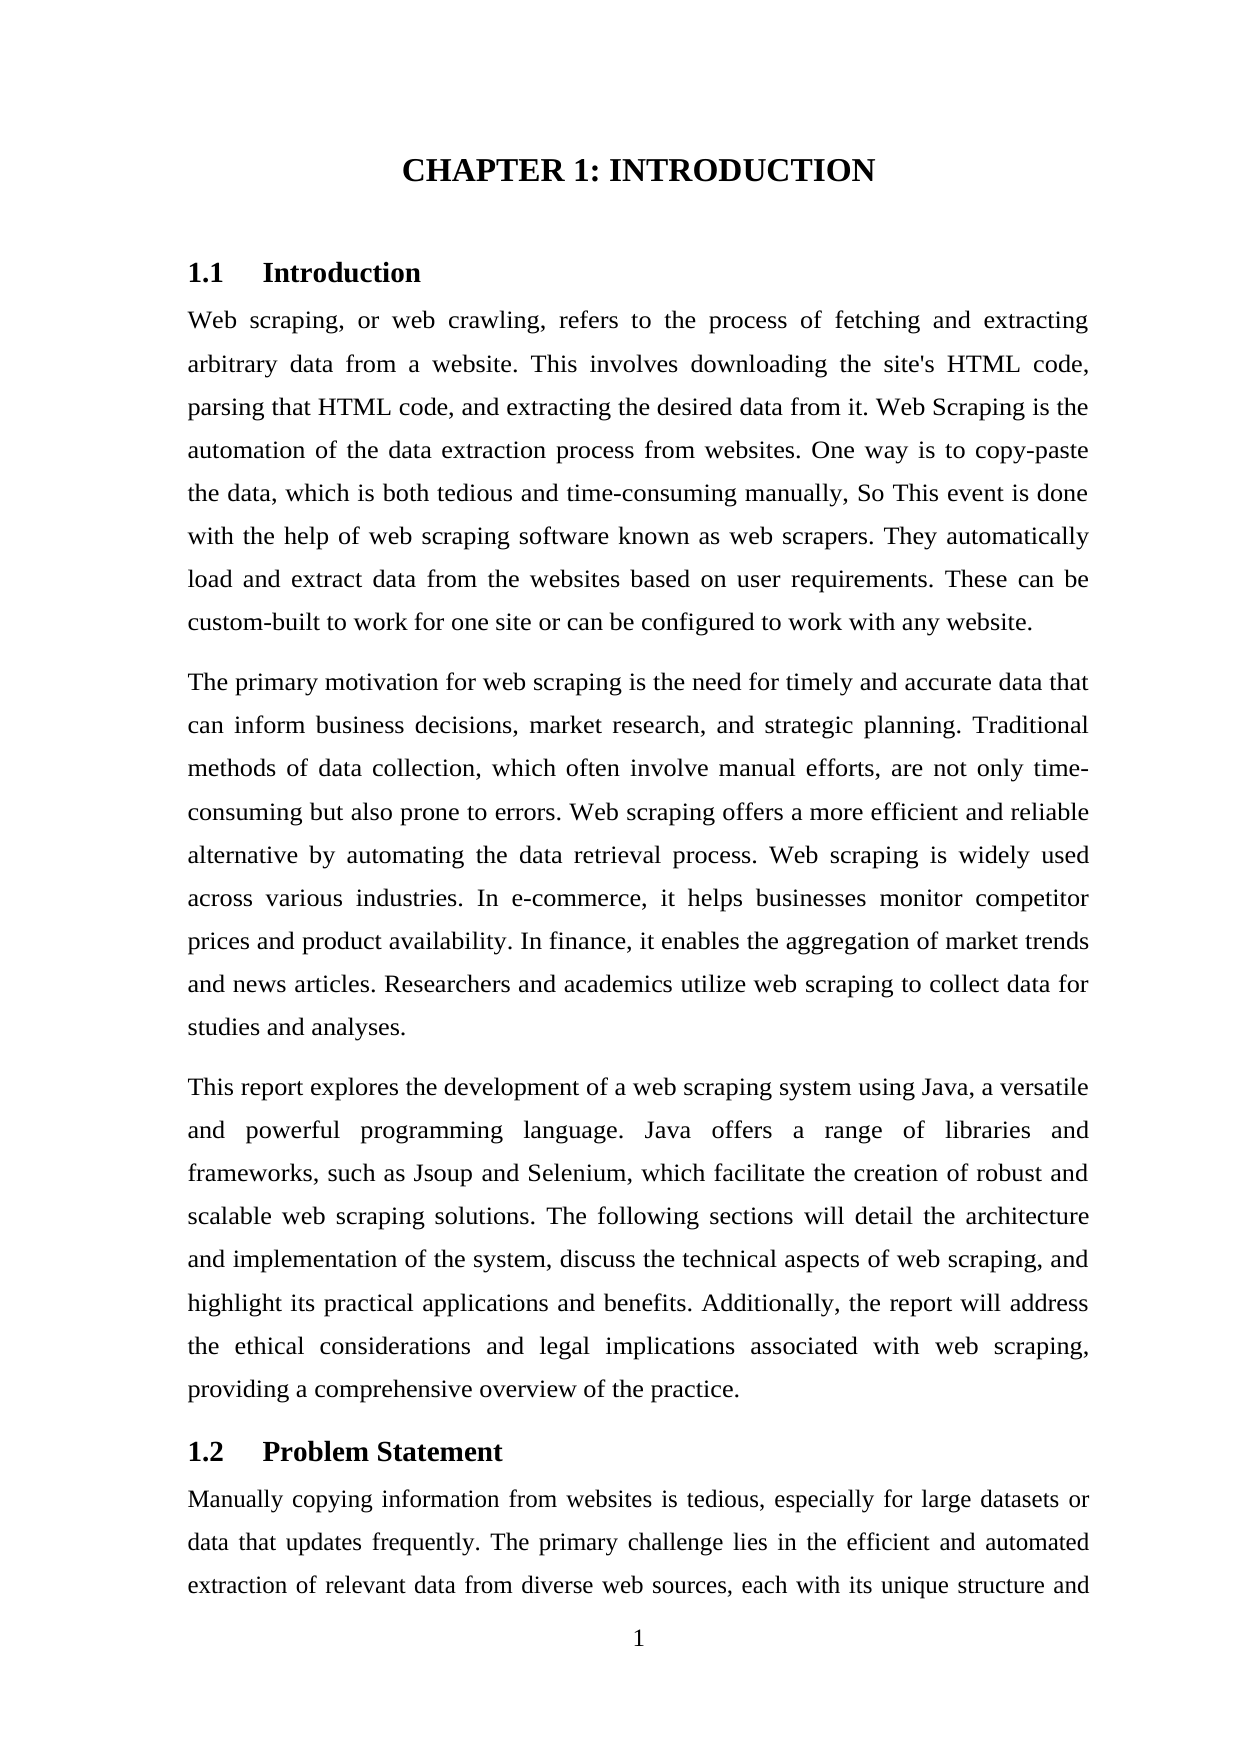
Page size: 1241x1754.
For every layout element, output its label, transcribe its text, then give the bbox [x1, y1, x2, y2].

text This report explores the development of a web scraping system using Java, a versatile and powerful programming language. Java offers a range of libraries and frameworks, such as Jsoup and Selenium, which facilitate the creation of robust and scalable web scraping solutions. The following sections will detail the architecture and implementation of the system, discuss the technical aspects of web scraping, and highlight its practical applications and benefits. Additionally, the report will address the ethical considerations and legal implications associated with web scraping, providing a comprehensive overview of the practice. [187, 1072, 1090, 1403]
subtitle 1.1 Introduction [187, 255, 1090, 289]
text Web scraping, or web crawling, refers to the process of fetching and extracting arbitrary data from a website. This involves downloading the site's HTML code, parsing that HTML code, and extracting the desired data from it. Web Scraping is the automation of the data extraction process from websites. One way is to copy-paste the data, which is both tedious and time-consuming manually, So This event is done with the help of web scraping software known as web scrapers. They automatically load and extract data from the websites based on user requirements. These can be custom-built to work for one site or can be configured to work with any website. [187, 306, 1090, 636]
subtitle CHAPTER 1: INTRODUCTION [187, 150, 1090, 188]
subtitle 1.2 Problem Statement [187, 1434, 1090, 1467]
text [187, 1484, 1090, 1599]
text The primary motivation for web scraping is the need for timely and accurate data that can inform business decisions, market research, and strategic planning. Traditional methods of data collection, which often involve manual efforts, are not only time-consuming but also prone to errors. Web scraping offers a more efficient and reliable alternative by automating the data retrieval process. Web scraping is widely used across various industries. In e-commerce, it helps businesses monitor competitor prices and product availability. In finance, it enables the aggregation of market trends and news articles. Researchers and academics utilize web scraping to collect data for studies and analyses. [187, 667, 1090, 1041]
